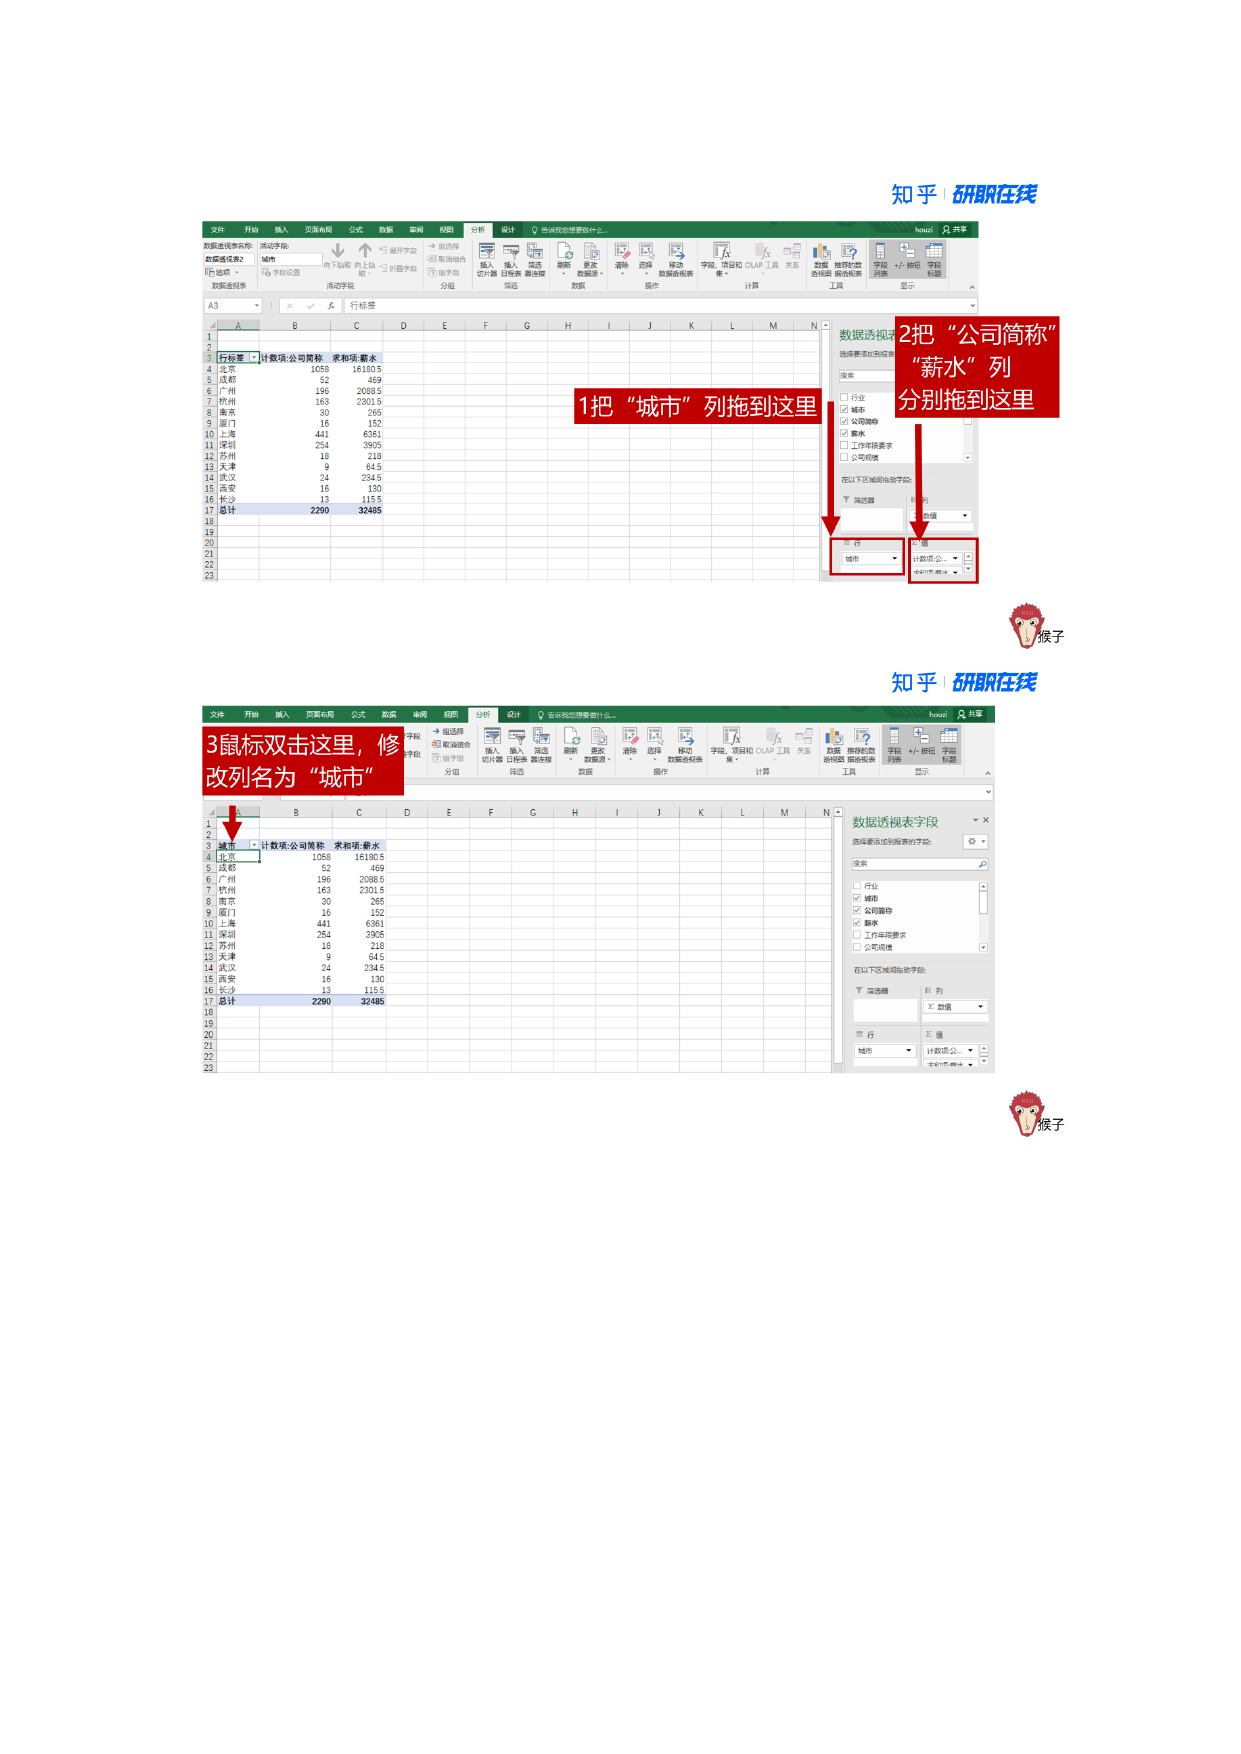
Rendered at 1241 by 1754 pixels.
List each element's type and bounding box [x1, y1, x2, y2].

picture [202, 162, 1068, 1137]
